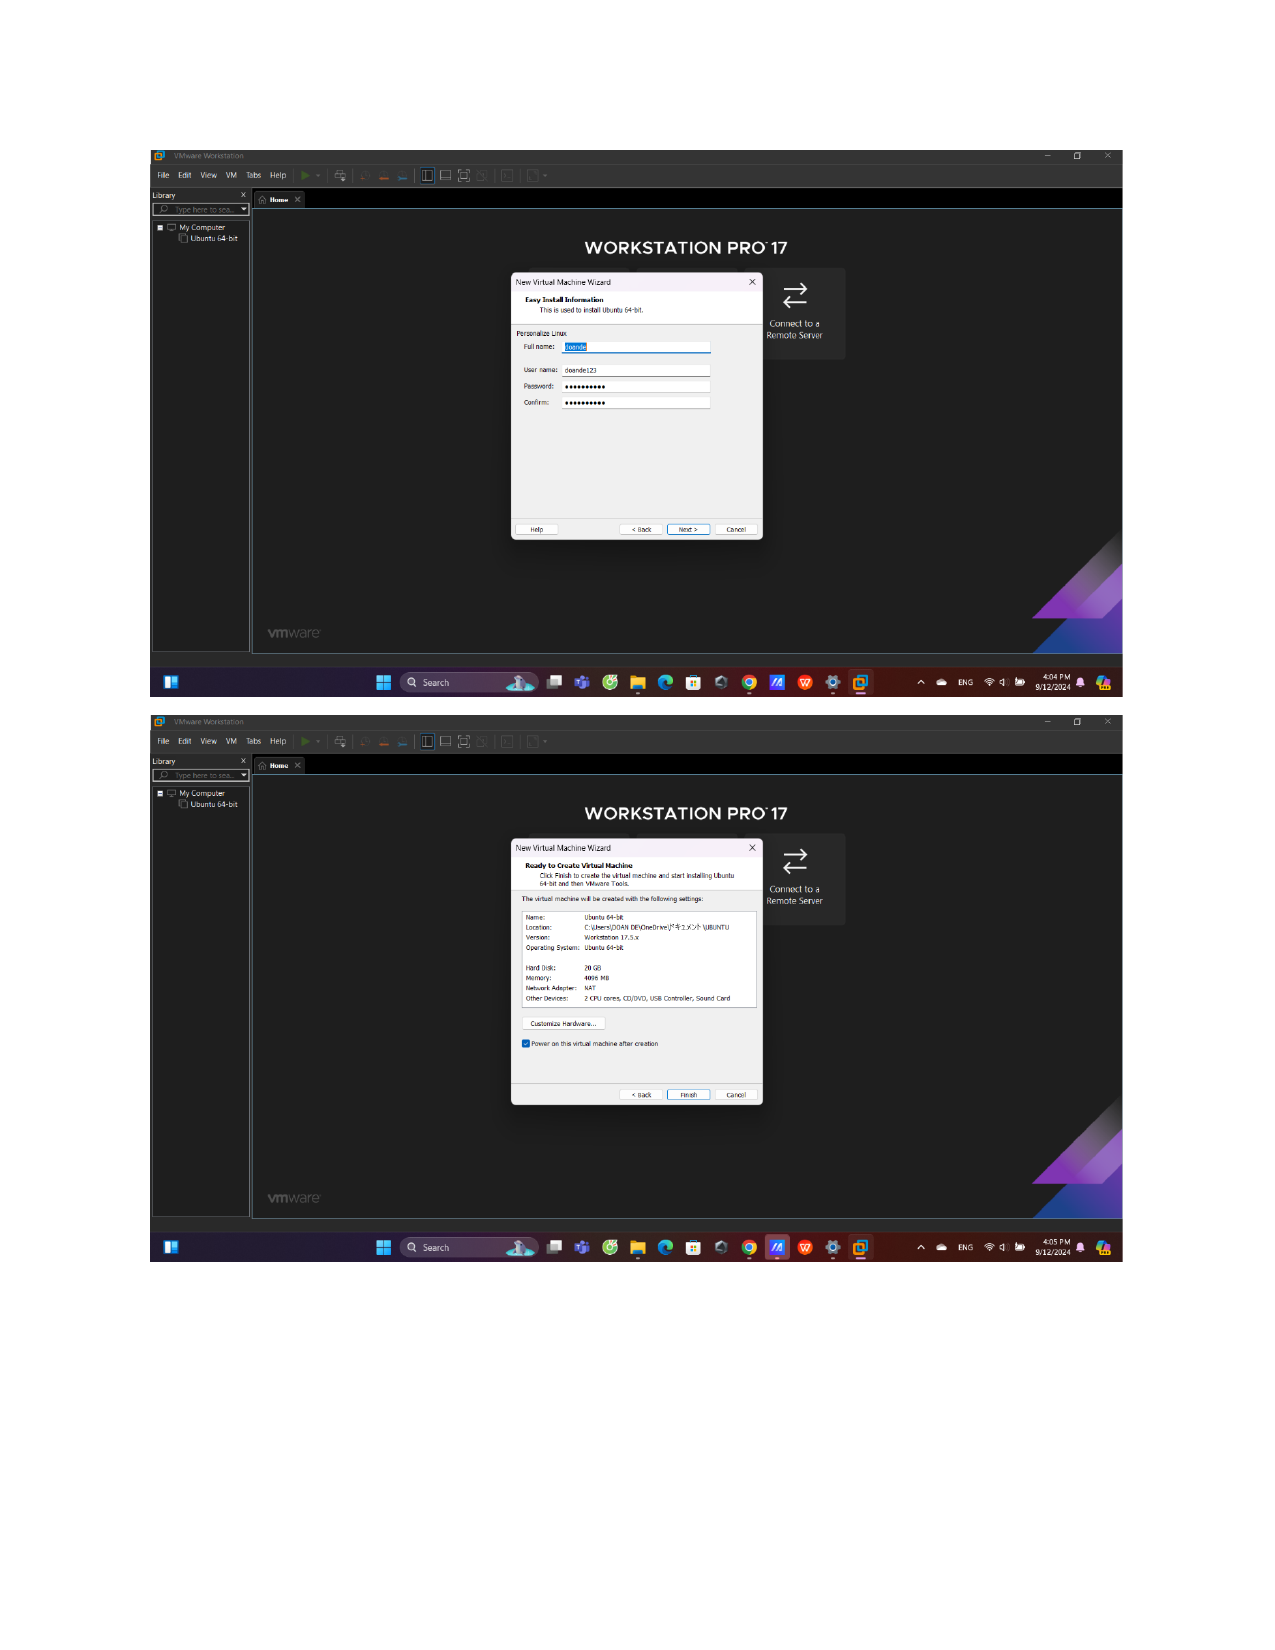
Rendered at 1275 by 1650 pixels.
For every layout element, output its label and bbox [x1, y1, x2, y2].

picture [150, 150, 1123, 697]
picture [150, 715, 1123, 1262]
